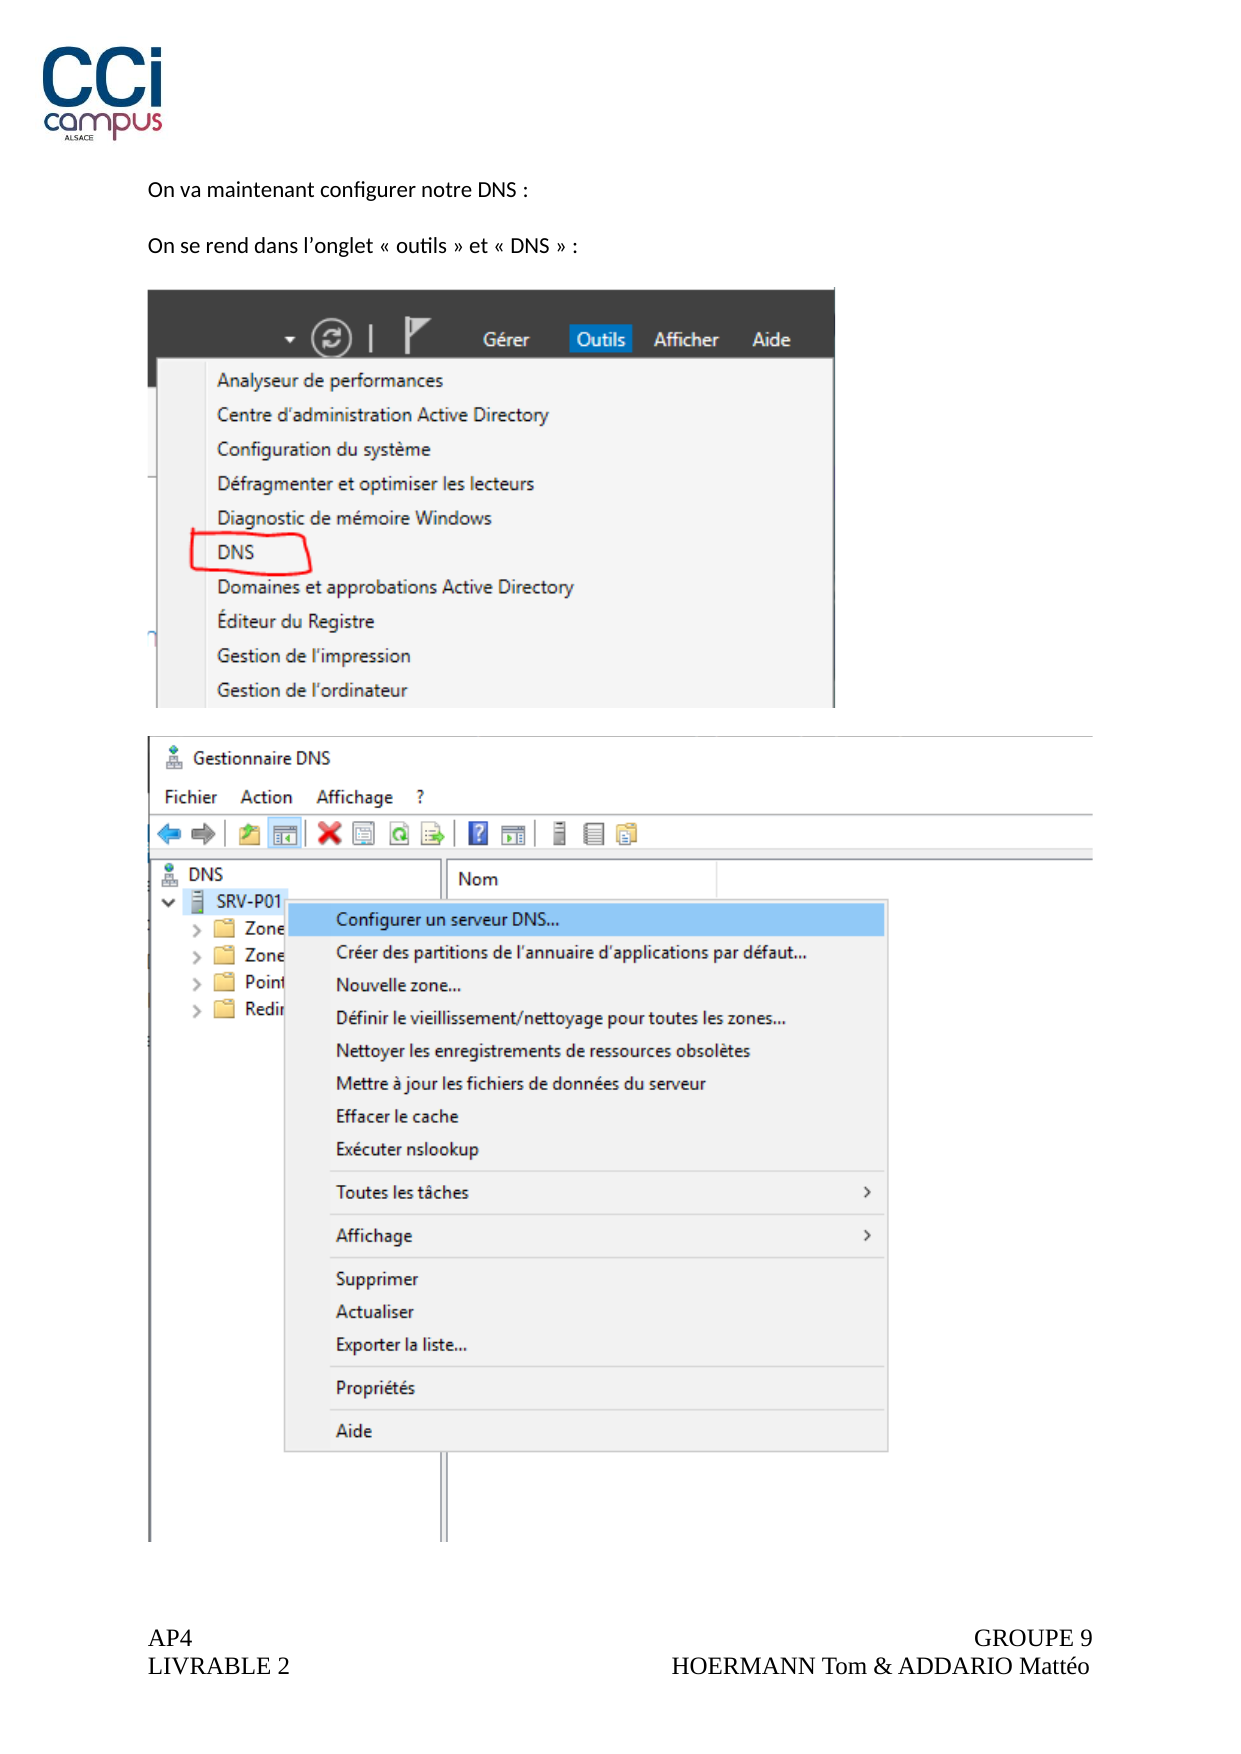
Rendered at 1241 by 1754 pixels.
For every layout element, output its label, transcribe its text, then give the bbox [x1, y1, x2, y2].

picture [147, 736, 1093, 1542]
text On se rend dans l’onglet « outils » et « DNS » : [148, 232, 1093, 260]
picture [147, 287, 835, 708]
picture [35, 26, 182, 148]
text On va maintenant configurer notre DNS : [148, 176, 1093, 204]
